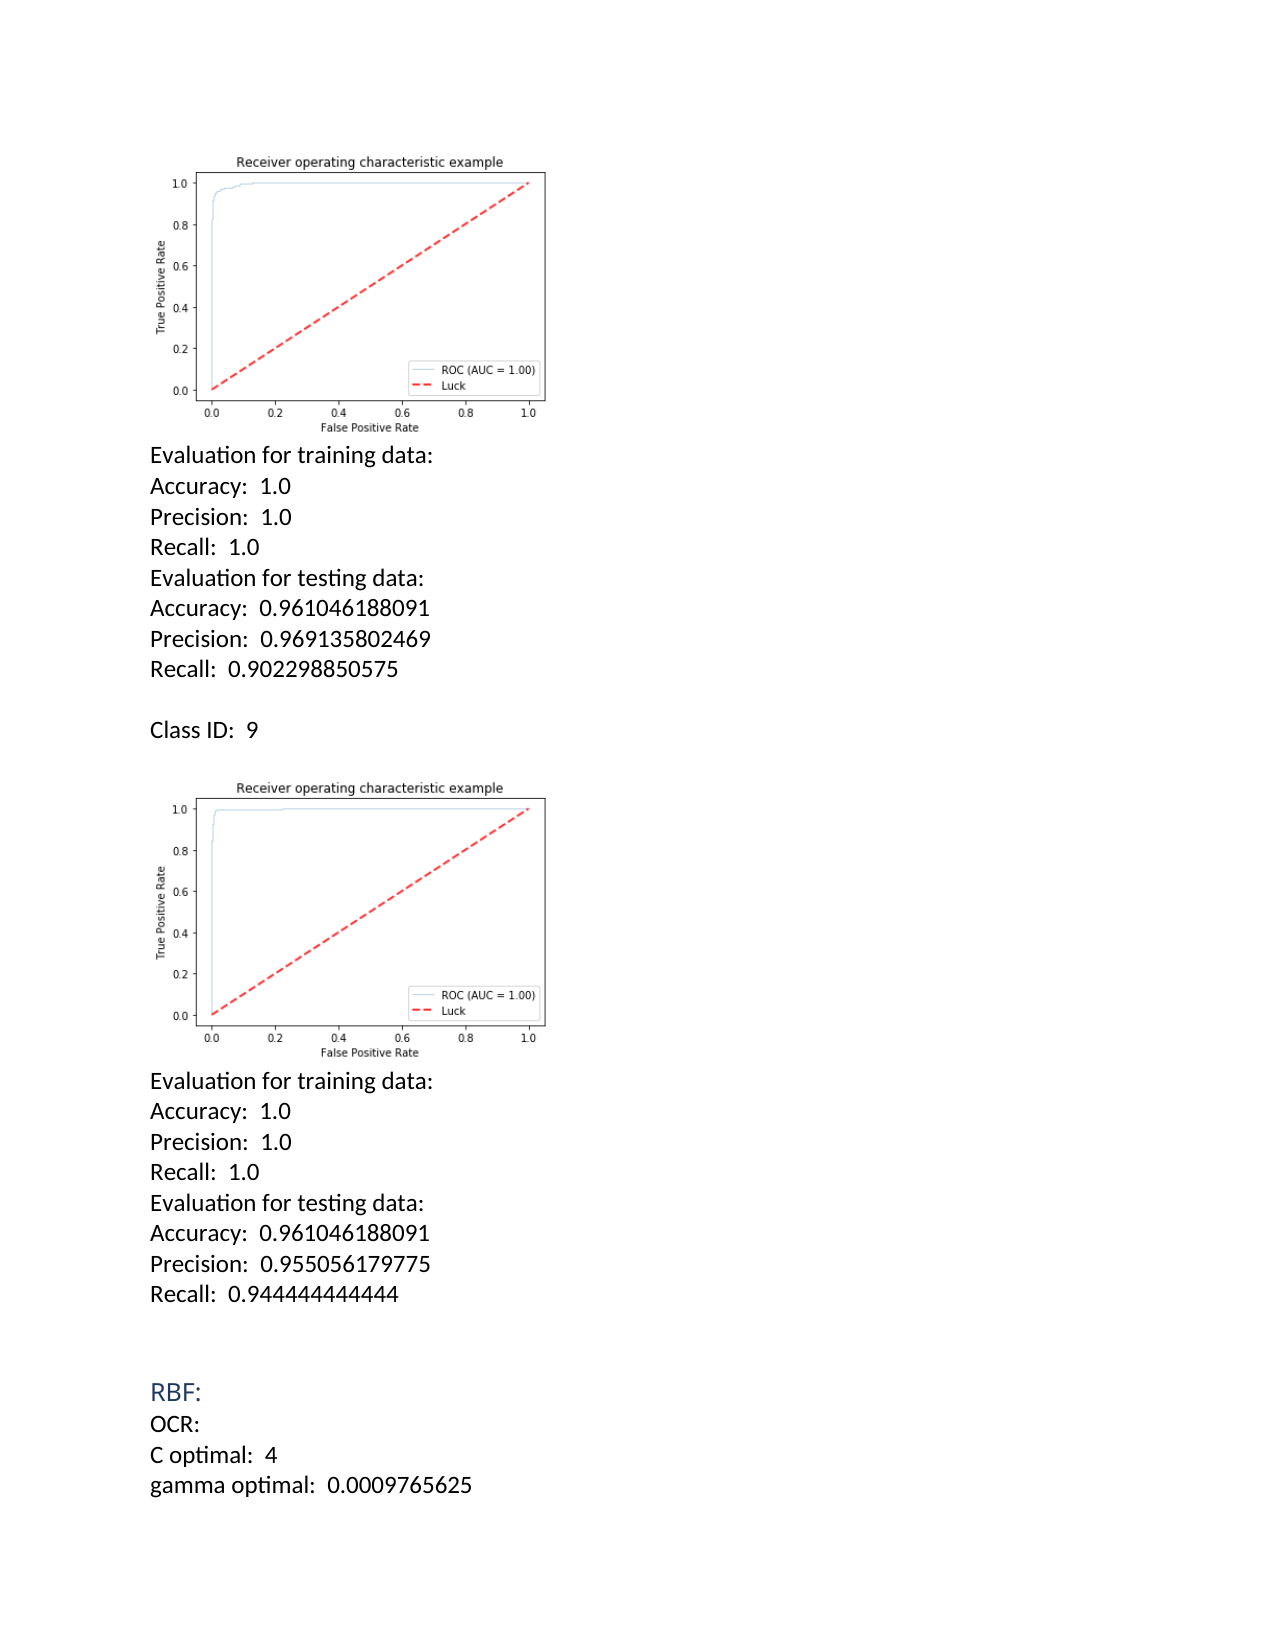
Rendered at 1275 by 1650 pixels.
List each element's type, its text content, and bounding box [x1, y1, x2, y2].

text Recall: 0.944444444444 [150, 1278, 1125, 1309]
text Class ID: 9 [150, 714, 1125, 745]
text Evaluation for testing data: [150, 562, 1125, 592]
text Precision: 1.0 [150, 501, 1125, 531]
text Precision: 1.0 [150, 1126, 1125, 1156]
text Accuracy: 0.961046188091 [150, 1217, 1125, 1248]
picture [150, 150, 555, 440]
text Accuracy: 1.0 [150, 1095, 1125, 1126]
text Evaluation for training data: [150, 439, 1125, 470]
text OCR: [150, 1408, 1125, 1439]
subtitle RBF: [150, 1374, 1125, 1408]
text Accuracy: 0.961046188091 [150, 592, 1125, 623]
text gamma optimal: 0.0009765625 [150, 1469, 1125, 1500]
text Recall: 1.0 [150, 531, 1125, 562]
picture [150, 775, 555, 1065]
text Evaluation for training data: [150, 1065, 1125, 1095]
text Accuracy: 1.0 [150, 470, 1125, 501]
text Precision: 0.969135802469 [150, 623, 1125, 653]
text Evaluation for testing data: [150, 1187, 1125, 1217]
text Recall: 1.0 [150, 1156, 1125, 1187]
text C optimal: 4 [150, 1439, 1125, 1469]
text Precision: 0.955056179775 [150, 1248, 1125, 1278]
text Recall: 0.902298850575 [150, 653, 1125, 684]
